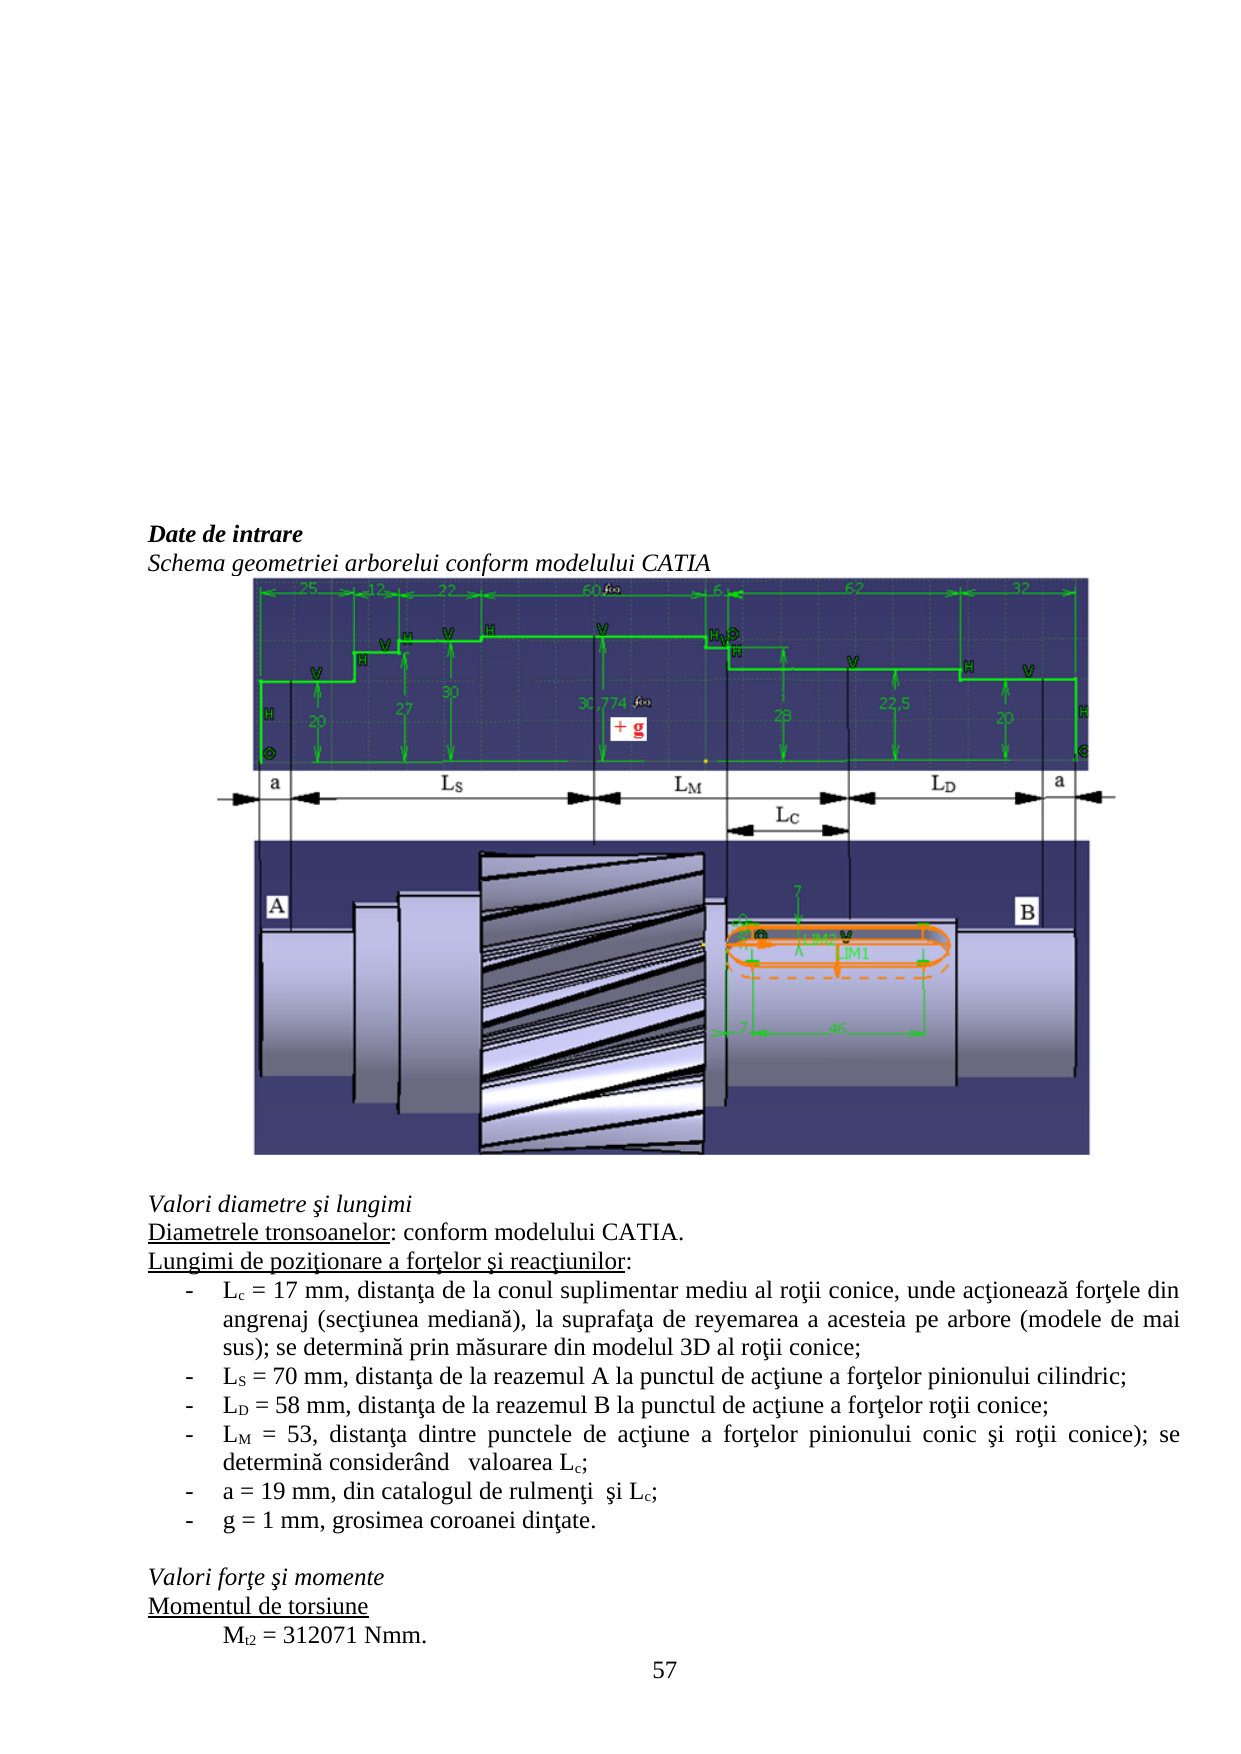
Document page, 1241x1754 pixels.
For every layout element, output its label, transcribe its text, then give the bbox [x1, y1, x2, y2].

list LD = 58 mm, distanţa de la reazemul B la punctul de acţiune a forţelor roţii conice; [185, 1390, 1181, 1419]
picture [211, 576, 1118, 1160]
list LM = 53, distanţa dintre punctele de acţiune a forţelor pinionului conic şi roţii conice); se determină considerând valoarea Lc; [185, 1419, 1181, 1476]
text Date de intrare [148, 519, 1181, 548]
text Valori diametre şi lungimi [148, 1189, 1181, 1217]
list Mt2 = 312071 Nmm. [223, 1620, 1181, 1649]
text Valori forţe şi momente [148, 1562, 1181, 1591]
text Momentul de torsiune [148, 1591, 1181, 1620]
text Lungimi de poziţionare a forţelor şi reacţiunilor: [148, 1246, 1181, 1275]
list g = 1 mm, grosimea coroanei dinţate. [185, 1505, 1181, 1534]
text Diametrele tronsoanelor: conform modelului CATIA. [148, 1217, 1181, 1246]
list LS = 70 mm, distanţa de la reazemul A la punctul de acţiune a forţelor pinionului cilindric; [185, 1361, 1181, 1390]
list Lc = 17 mm, distanţa de la conul suplimentar mediu al roţii conice, unde acţionează forţele din angrenaj (secţiunea mediană), la suprafaţa de reyemarea a acesteia pe arbore (modele de mai sus); se determină prin măsurare din modelul 3D al roţii conice; [185, 1275, 1181, 1361]
text Schema geometriei arborelui conform modelului CATIA [148, 548, 1181, 577]
list a = 19 mm, din catalogul de rulmenţi şi Lc; [185, 1476, 1181, 1505]
